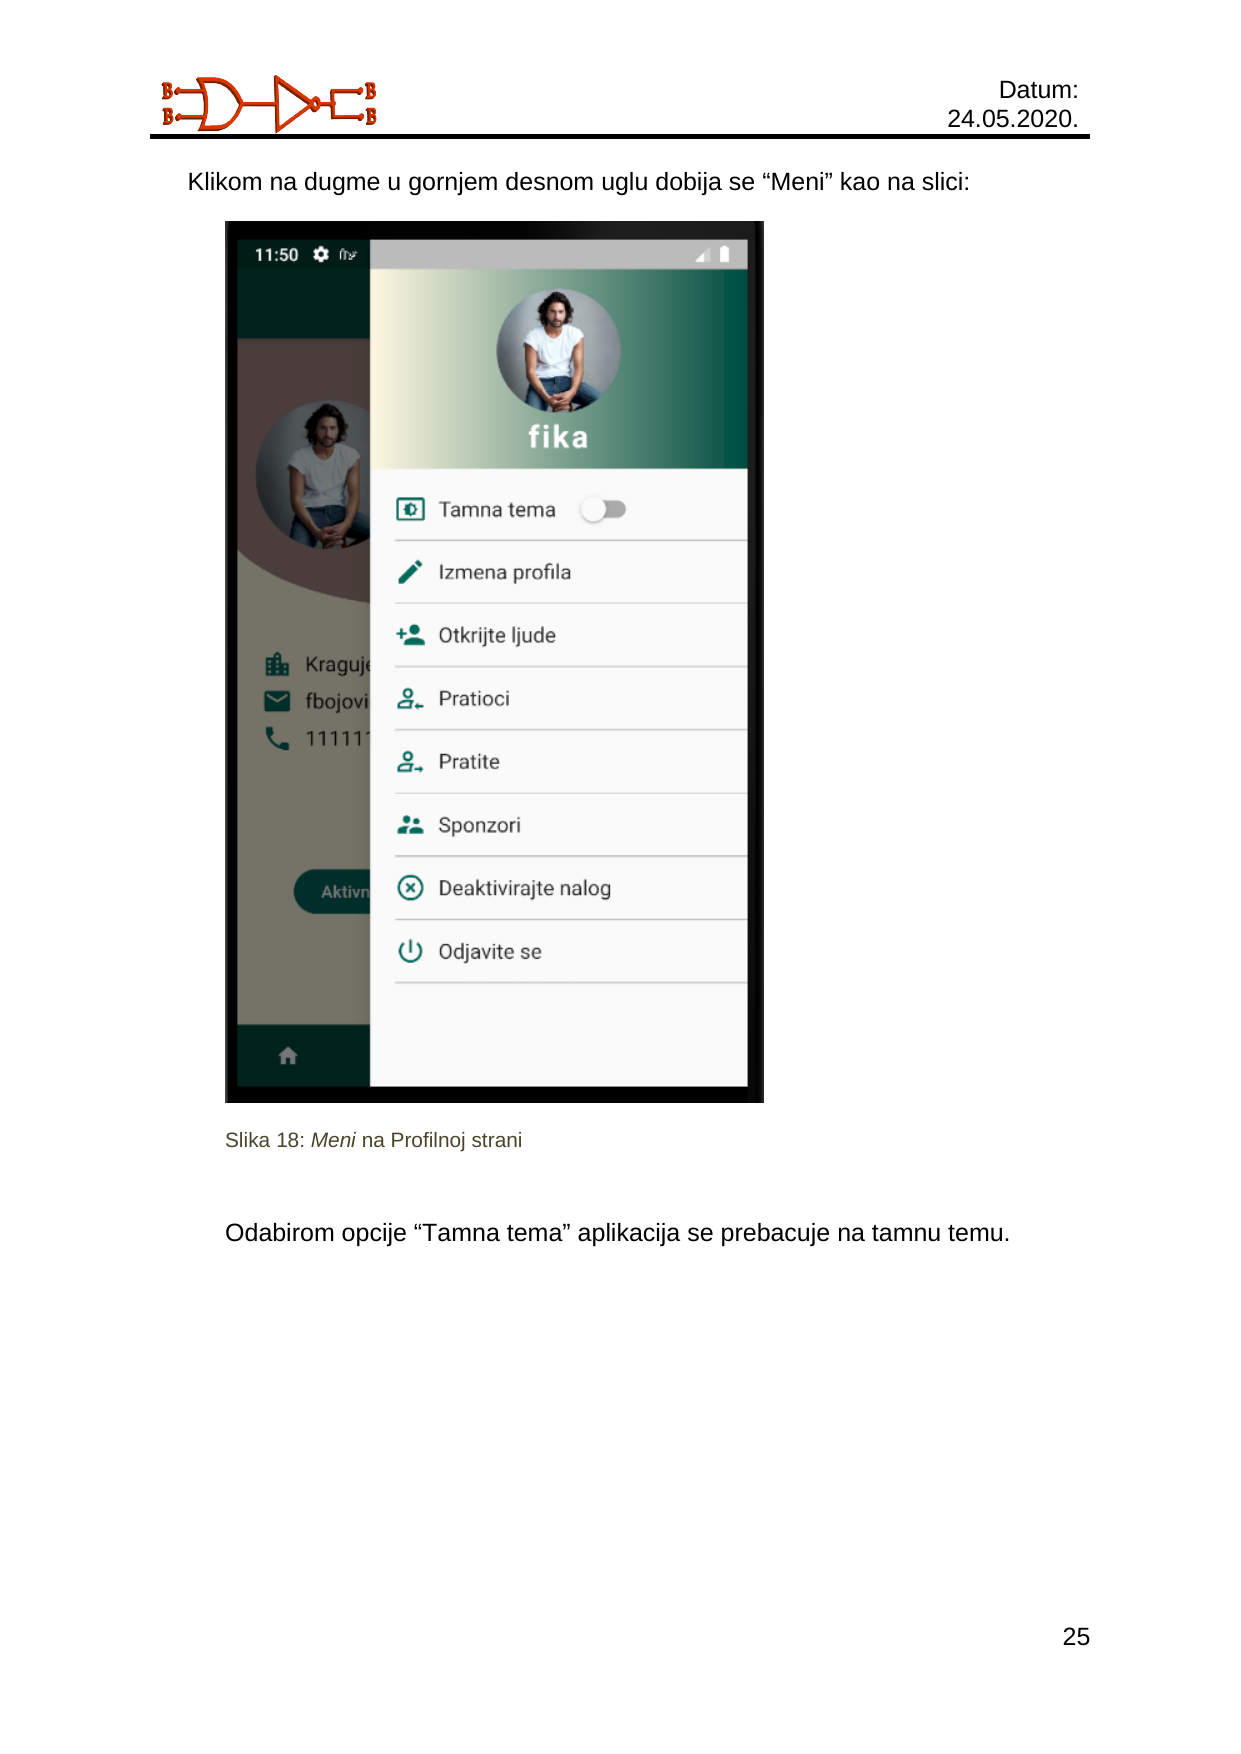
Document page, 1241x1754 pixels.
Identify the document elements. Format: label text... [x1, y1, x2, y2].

text Slika 18: Meni na Profilnoj strani [150, 1128, 1090, 1152]
text Odabirom opcije “Tamna tema” aplikacija se prebacuje na tamnu temu. [187, 1218, 1090, 1247]
picture [161, 75, 377, 134]
picture [225, 221, 764, 1103]
text Klikom na dugme u gornjem desnom uglu dobija se “Meni” kao na slici: [187, 167, 1090, 196]
